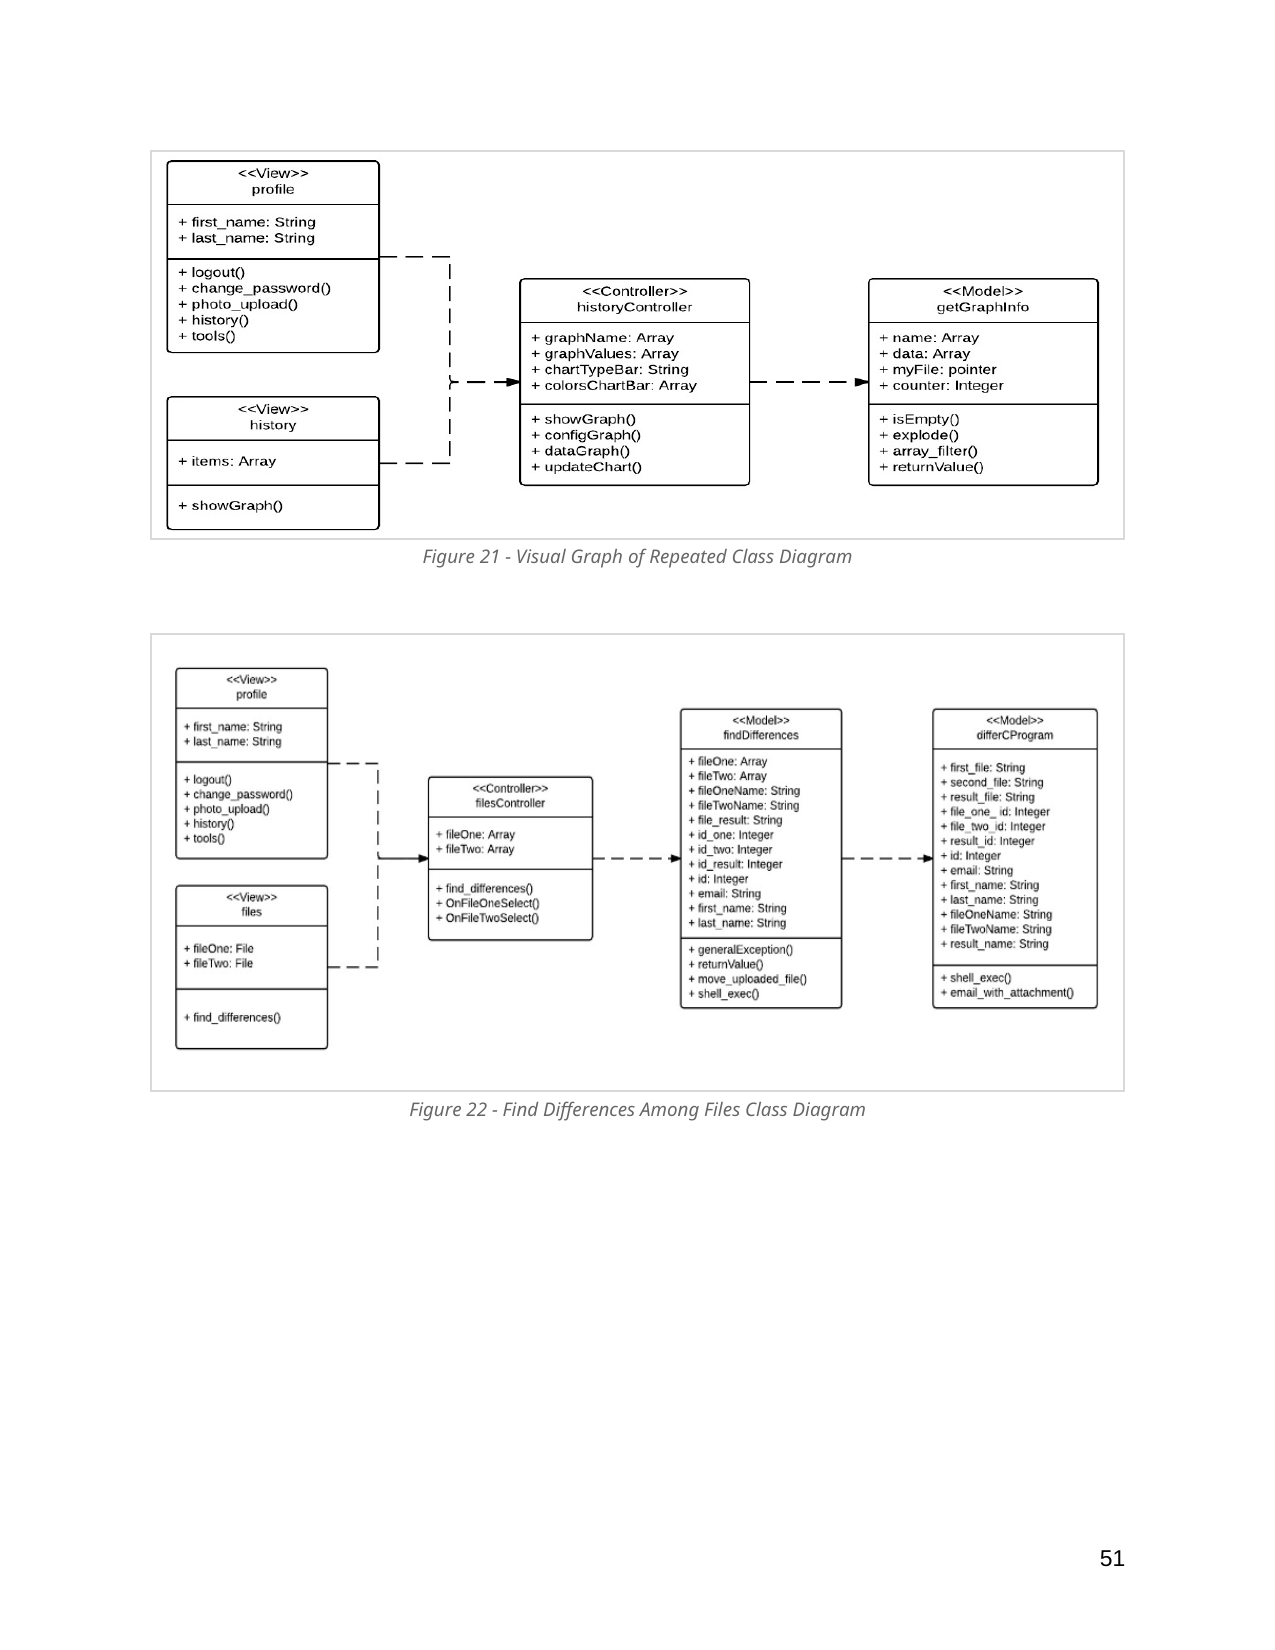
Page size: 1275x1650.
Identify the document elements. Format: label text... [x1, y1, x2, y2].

text Figure 21 - Visual Graph of Repeated Class Diagram [150, 544, 1125, 569]
text Figure 22 - Find Differences Among Files Class Diagram [150, 1096, 1125, 1121]
picture [152, 635, 1123, 1090]
picture [152, 152, 1123, 538]
